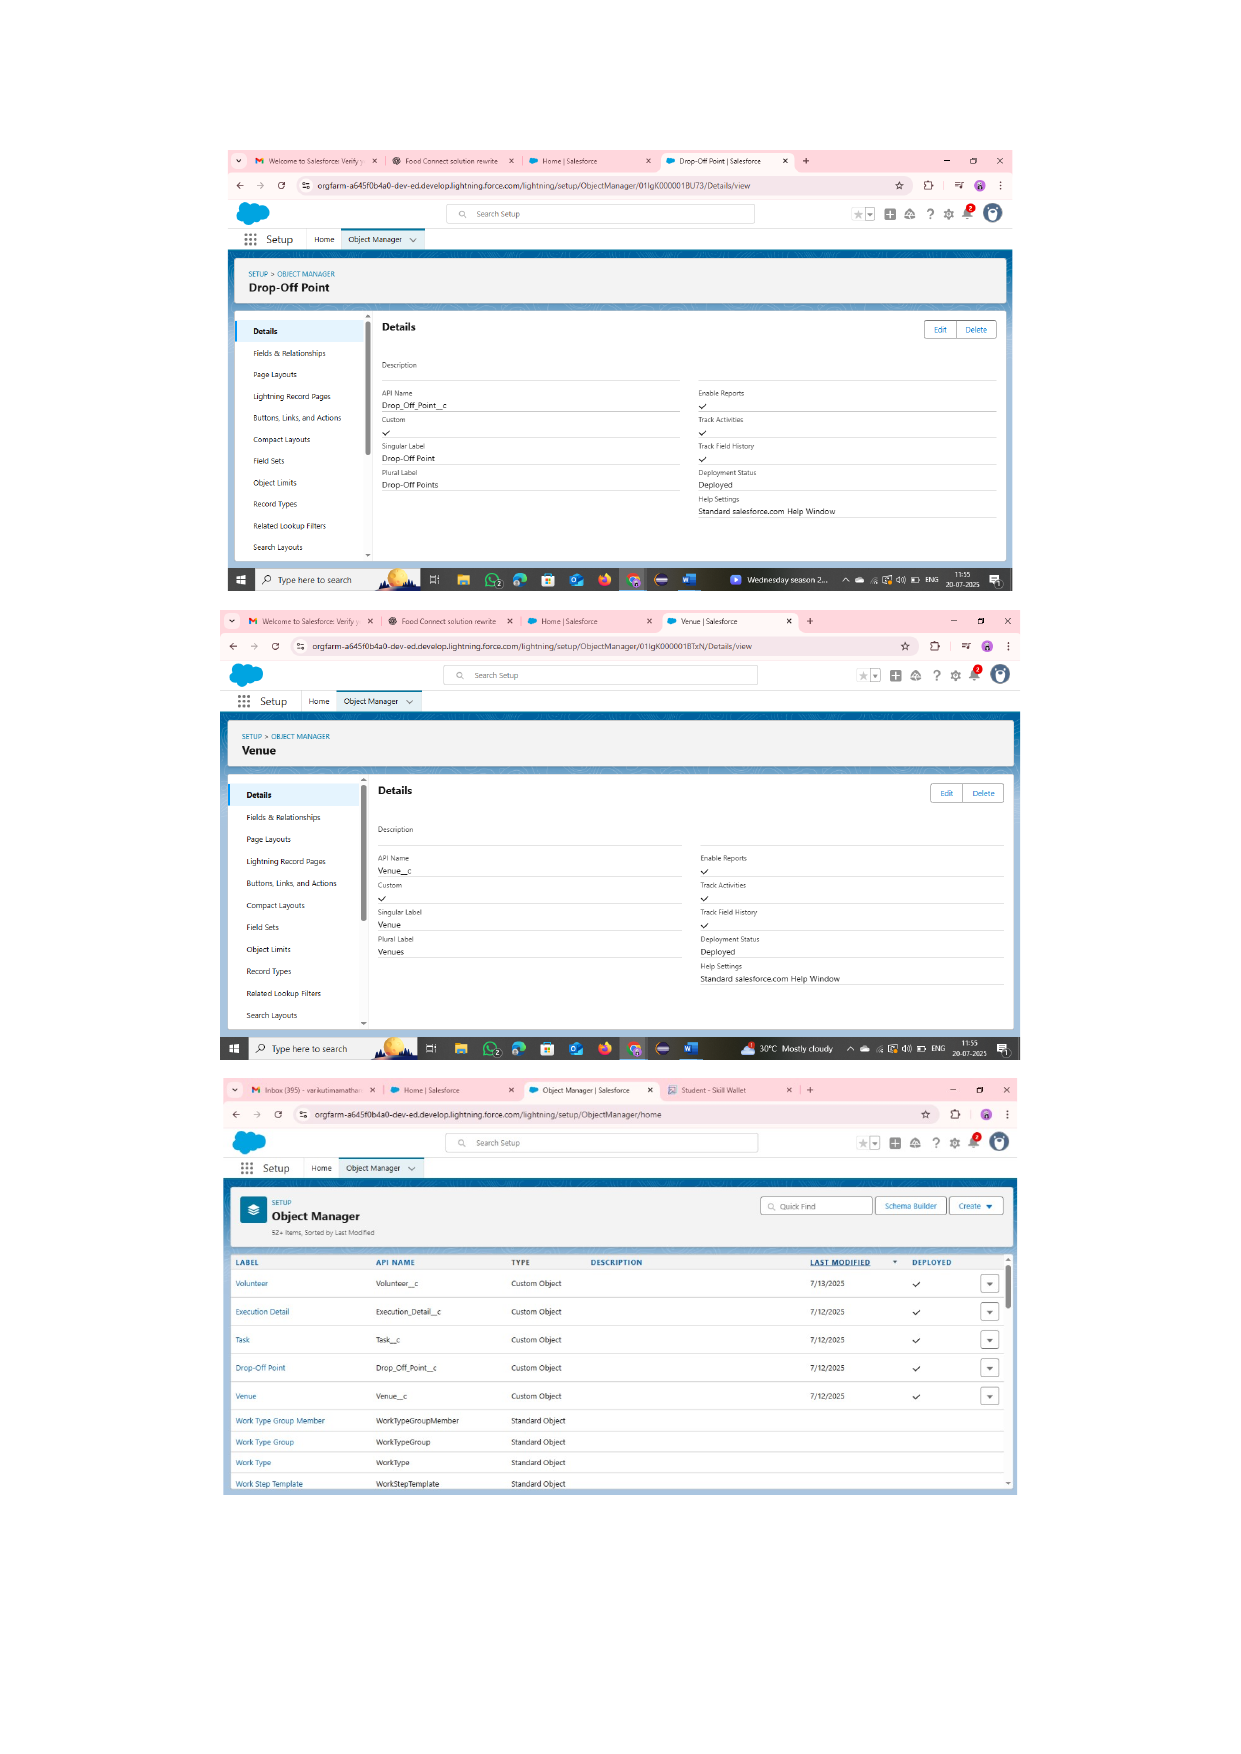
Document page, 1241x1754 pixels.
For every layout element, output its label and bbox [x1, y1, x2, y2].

picture [220, 714, 1021, 1060]
picture [223, 1181, 1018, 1495]
picture [223, 1078, 1018, 1178]
picture [227, 252, 1013, 591]
picture [227, 150, 1013, 249]
picture [220, 610, 1021, 711]
